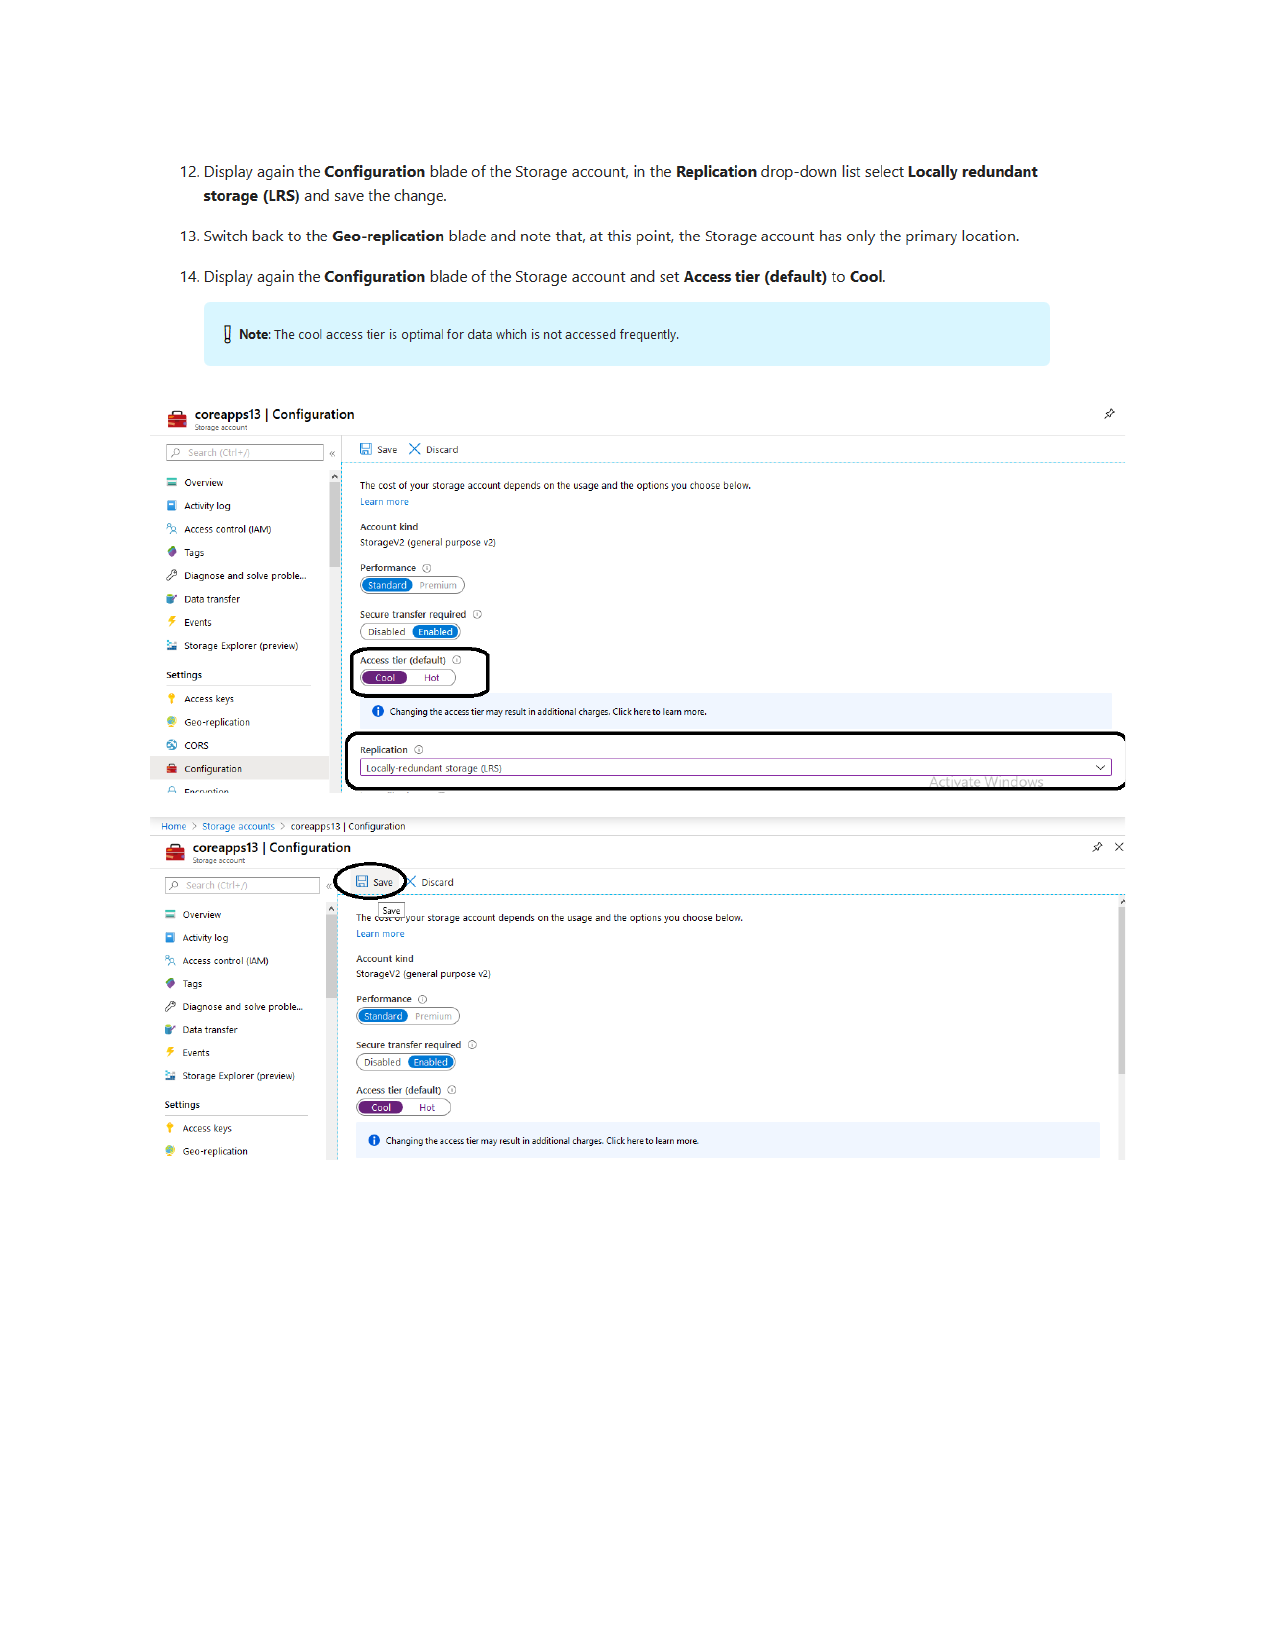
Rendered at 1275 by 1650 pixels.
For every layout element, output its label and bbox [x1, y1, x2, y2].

picture [150, 150, 1125, 382]
picture [150, 406, 1125, 793]
picture [150, 817, 1125, 1160]
